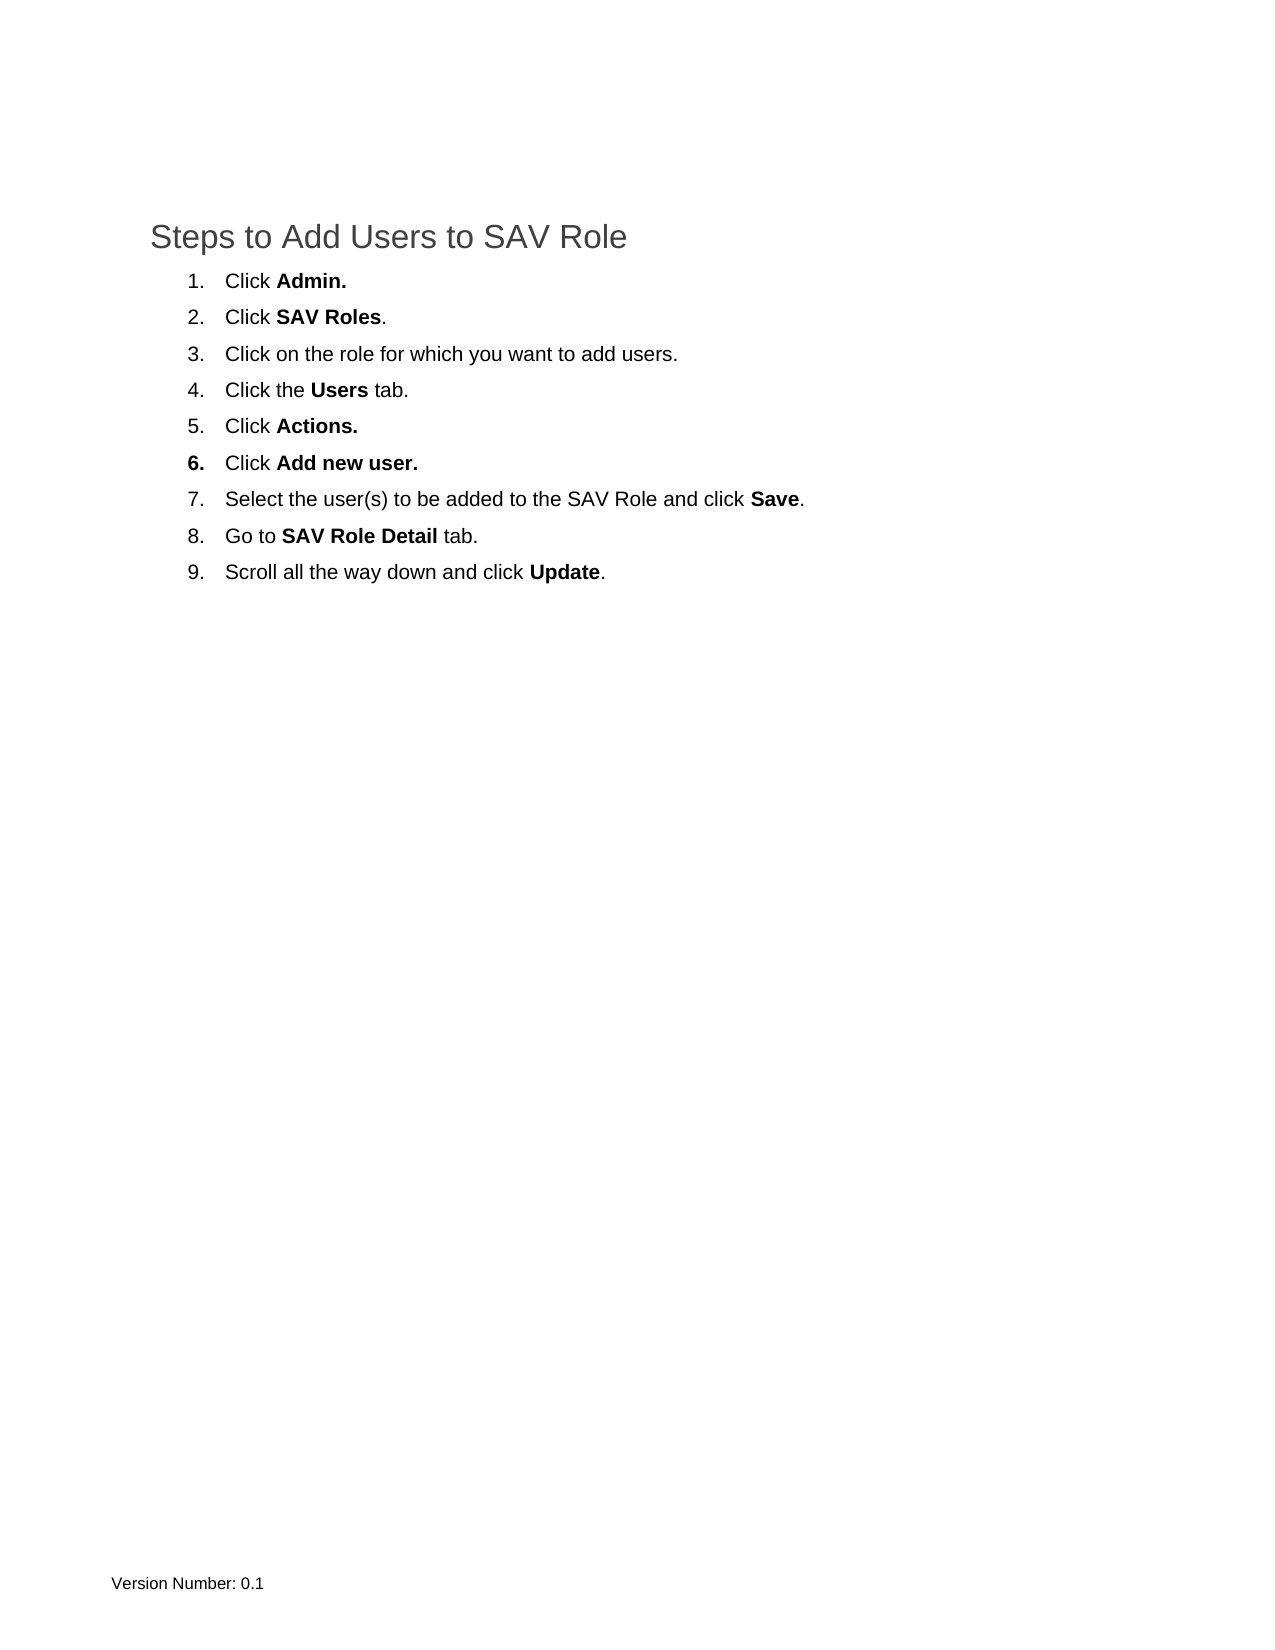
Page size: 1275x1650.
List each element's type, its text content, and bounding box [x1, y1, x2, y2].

list Click on the role for which you want to add users. [187, 341, 1125, 365]
list Scroll all the way down and click Update. [187, 560, 1125, 584]
list Click SAV Roles. [187, 305, 1125, 329]
list Click Add new user. [187, 451, 1125, 475]
list Select the user(s) to be added to the SAV Role and click Save. [187, 487, 1125, 511]
list Click Actions. [187, 414, 1125, 438]
list Click the Users tab. [187, 378, 1125, 402]
list Click Admin. [187, 268, 1125, 292]
subtitle Steps to Add Users to SAV Role [150, 217, 1125, 256]
list Go to SAV Role Detail tab. [187, 524, 1125, 548]
